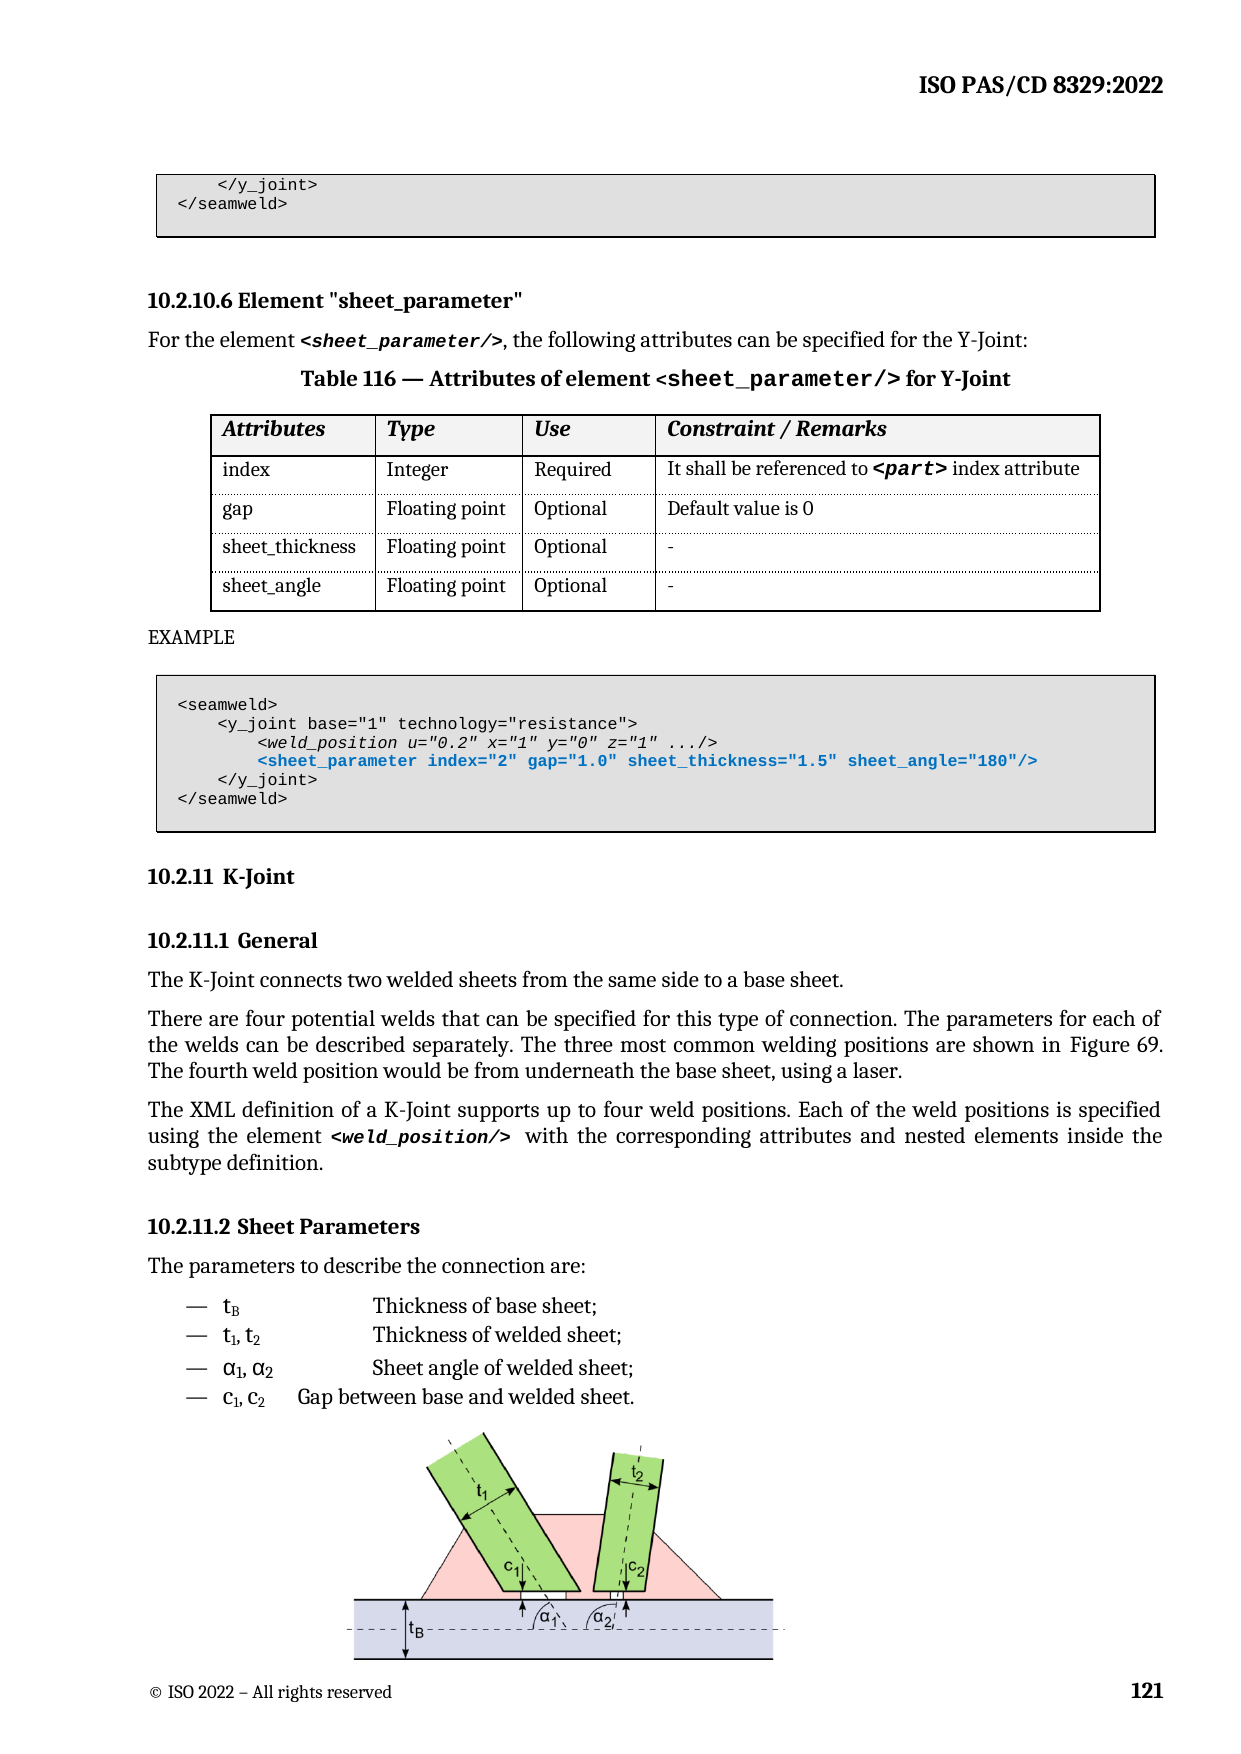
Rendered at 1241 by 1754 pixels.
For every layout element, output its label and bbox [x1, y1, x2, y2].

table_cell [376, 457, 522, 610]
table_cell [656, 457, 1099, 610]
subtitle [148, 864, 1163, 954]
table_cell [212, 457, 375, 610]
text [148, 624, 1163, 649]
picture [346, 1432, 785, 1660]
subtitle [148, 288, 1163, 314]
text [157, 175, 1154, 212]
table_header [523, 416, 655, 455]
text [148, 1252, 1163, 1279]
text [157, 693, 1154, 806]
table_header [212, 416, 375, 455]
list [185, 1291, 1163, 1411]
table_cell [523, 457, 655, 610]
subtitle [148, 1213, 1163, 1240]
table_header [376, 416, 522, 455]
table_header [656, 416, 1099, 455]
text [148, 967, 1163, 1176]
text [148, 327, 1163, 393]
